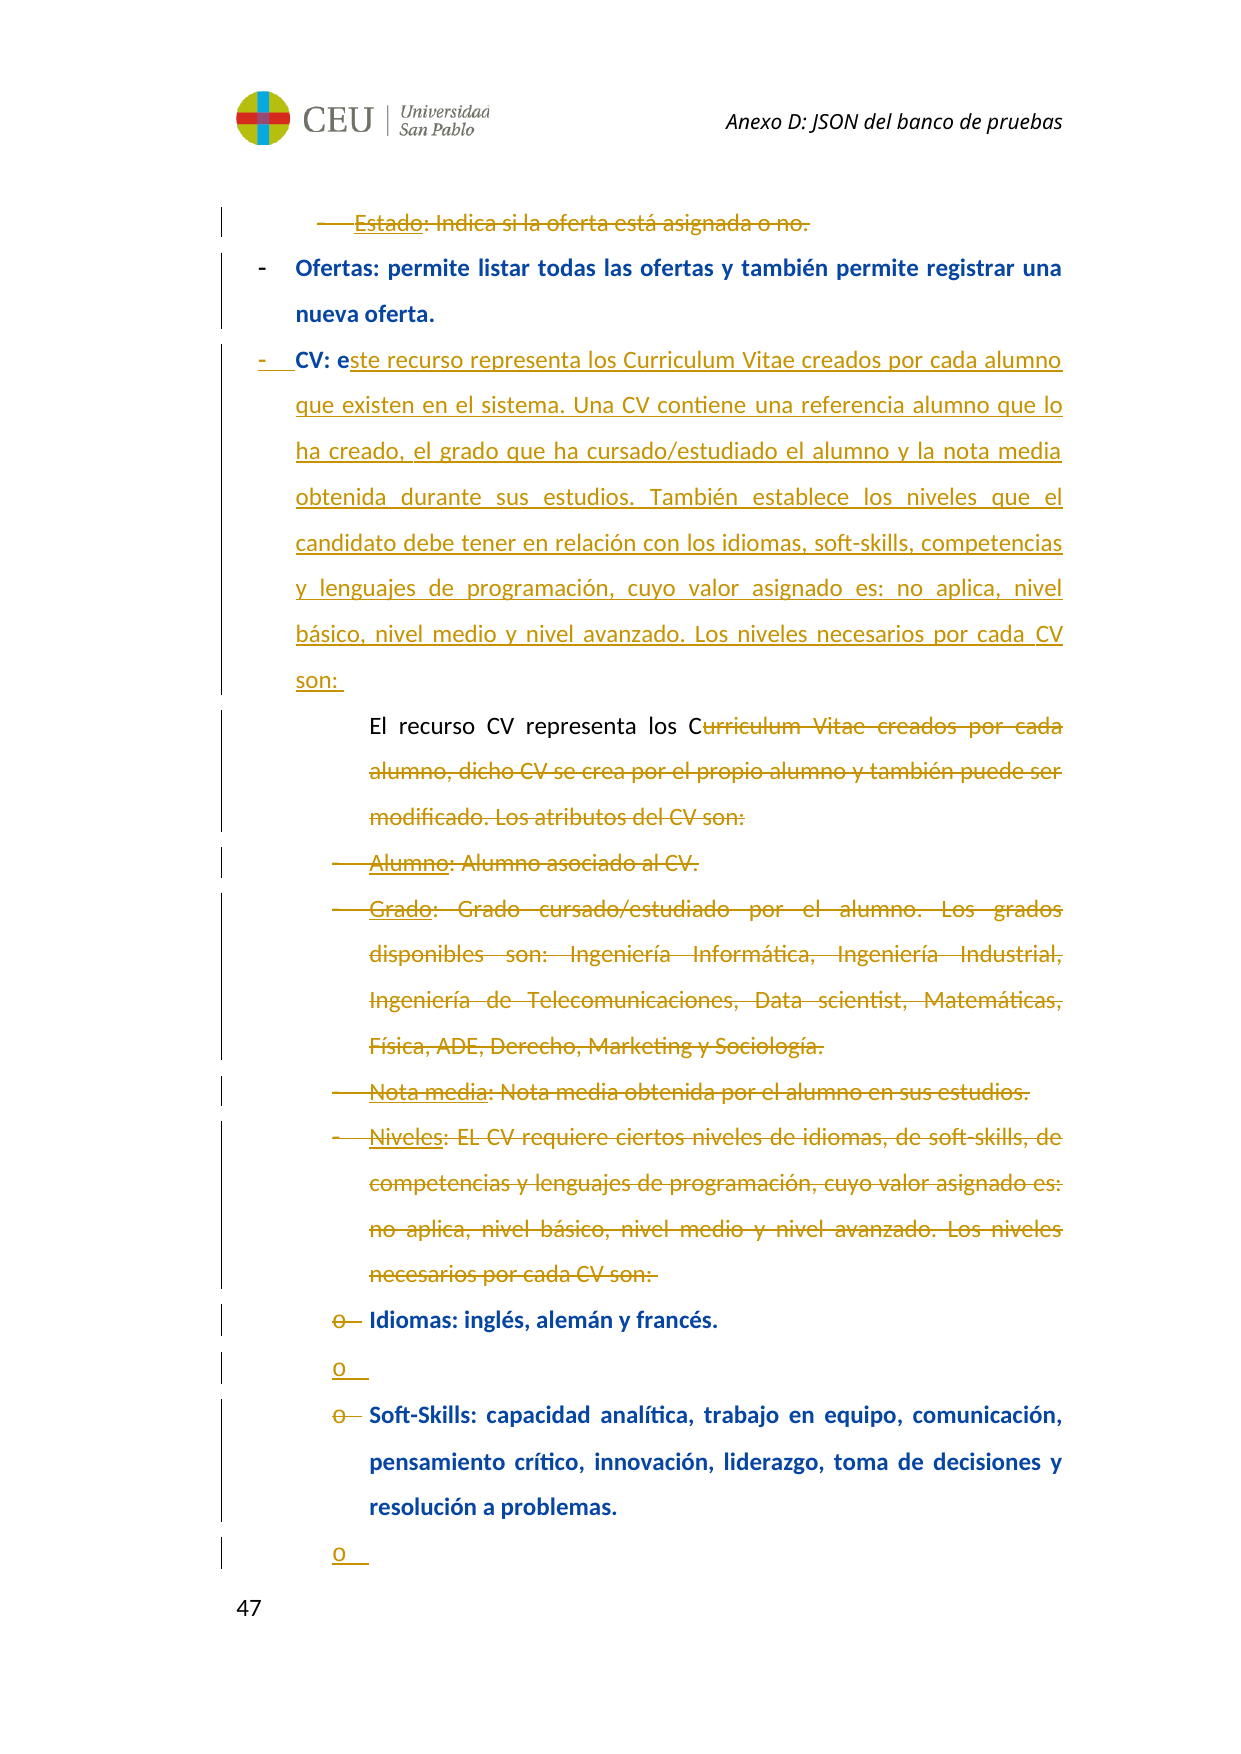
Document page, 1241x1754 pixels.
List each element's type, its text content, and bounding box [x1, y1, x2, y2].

list Idiomas: inglés, alemán y francés. [332, 1304, 1063, 1336]
picture [235, 89, 490, 146]
list CV: e [258, 344, 1063, 694]
list Soft-Skills: capacidad analítica, trabajo en equipo, comunicación, pensamiento crítico, innovación, liderazgo, toma de decisiones y resolución a problemas. [332, 1399, 1063, 1522]
list Ofertas: permite listar todas las ofertas y también permite registrar una nueva oferta. [258, 252, 1063, 329]
